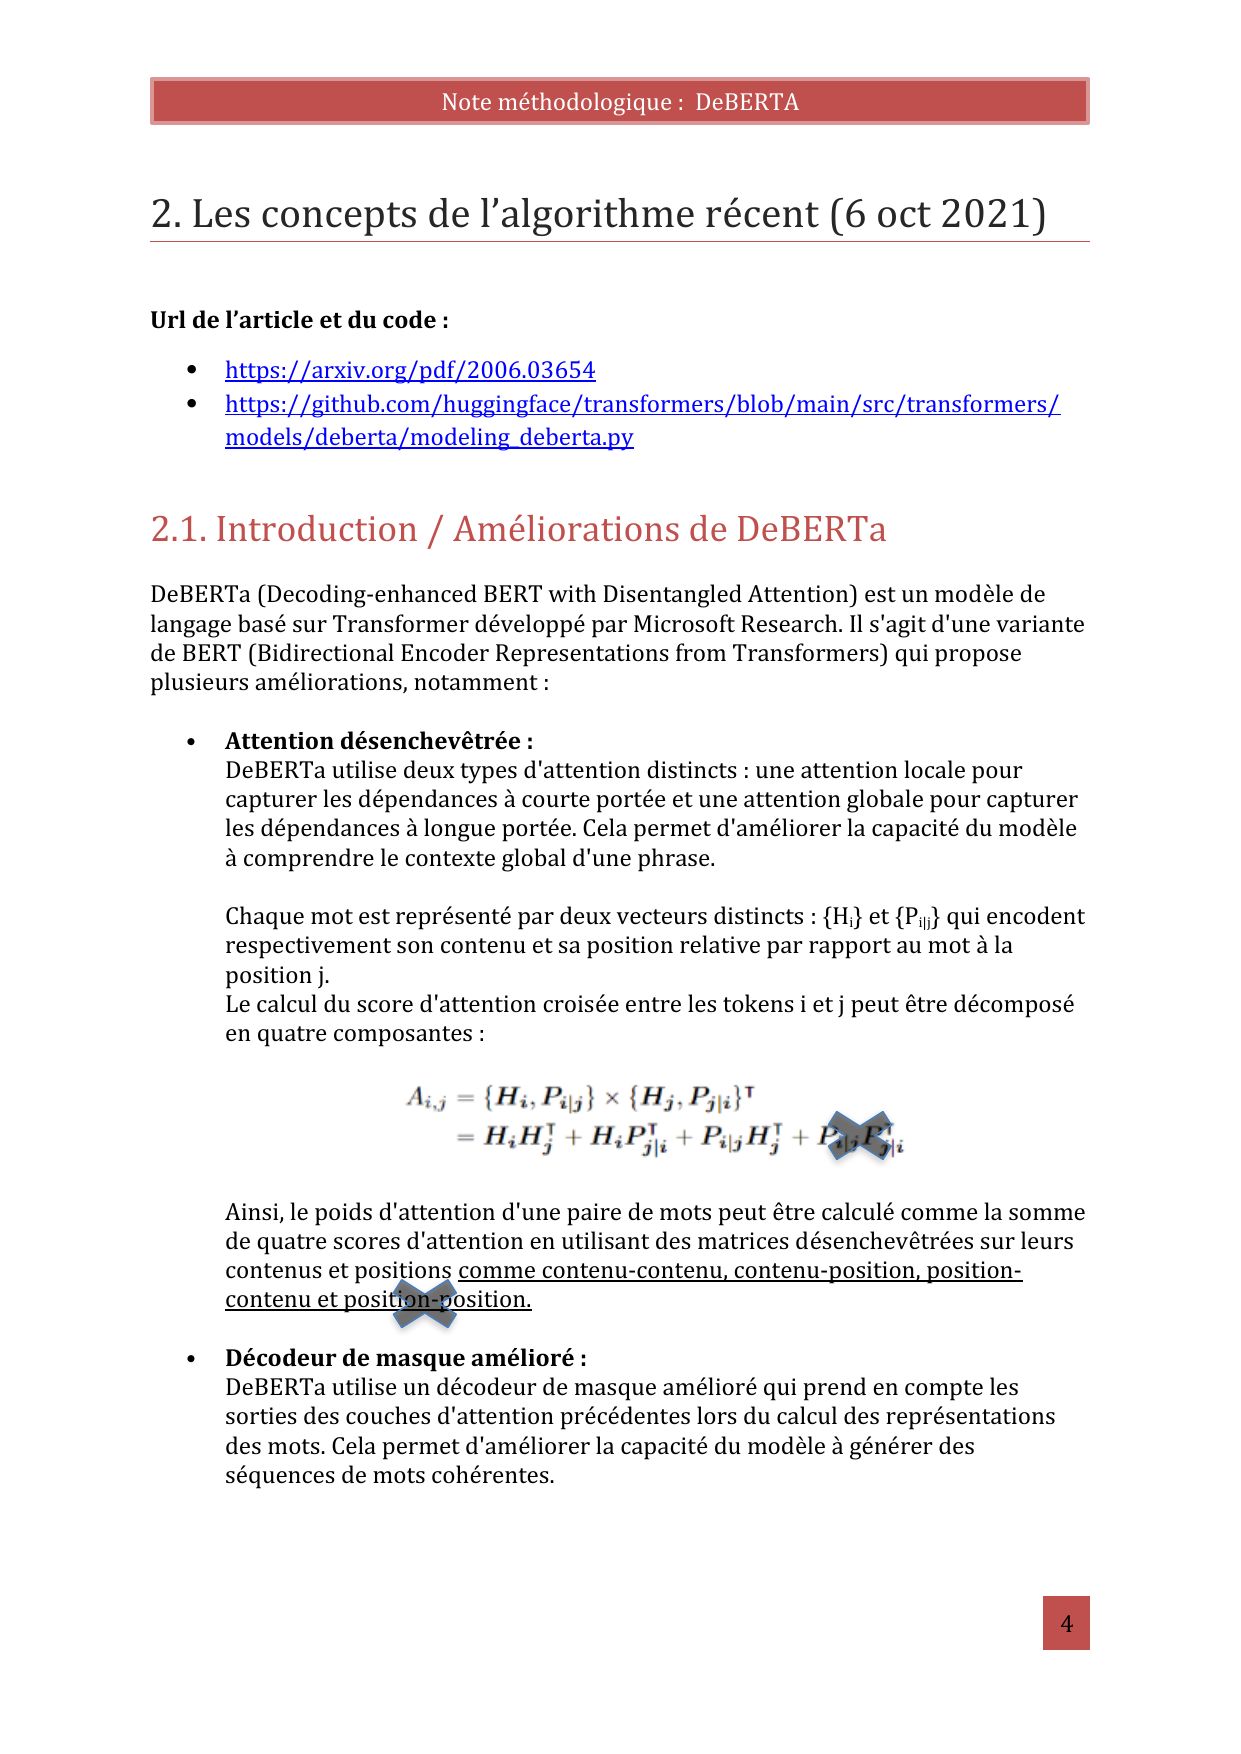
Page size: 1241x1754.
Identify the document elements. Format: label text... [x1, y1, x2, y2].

text Ainsi, le poids d'attention d'une paire de mots peut être calculé comme la somme de quatre scores d'attention en utilisant des matrices désenchevêtrées sur leurs contenus et positions comme contenu-contenu, contenu-position, position-contenu et position-position. [225, 1196, 1090, 1313]
picture [399, 1076, 916, 1167]
subtitle 2. Les concepts de l’algorithme récent (6 oct 2021) [150, 187, 1090, 241]
list https://github.com/huggingface/transformers/blob/main/src/transformers/models/deberta/modeling_deberta.py [187, 388, 1090, 485]
list Attention désenchevêtrée : DeBERTa utilise deux types d'attention distincts : une attention locale pour capturer les dépendances à courte portée et une attention globale pour capturer les dépendances à longue portée. Cela permet d'améliorer la capacité du modèle à comprendre le contexte global d'une phrase. Chaque mot est représenté par deux vecteurs distincts : {Hi} et {Pi|j} qui encodent respectivement son contenu et sa position relative par rapport au mot à la position j. Le calcul du score d'attention croisée entre les tokens i et j peut être décomposé en quatre composantes : [187, 725, 1090, 1047]
text DeBERTa (Decoding-enhanced BERT with Disentangled Attention) est un modèle de langage basé sur Transformer développé par Microsoft Research. Il s'agit d'une variante de BERT (Bidirectional Encoder Representations from Transformers) qui propose plusieurs améliorations, notamment : [150, 579, 1090, 696]
subtitle 2.1. Introduction / Améliorations de DeBERTa [150, 506, 1090, 550]
list https://arxiv.org/pdf/2006.03654 [187, 355, 1090, 384]
list Décodeur de masque amélioré : DeBERTa utilise un décodeur de masque amélioré qui prend en compte les sorties des couches d'attention précédentes lors du calcul des représentations des mots. Cela permet d'améliorer la capacité du modèle à générer des séquences de mots cohérentes. [187, 1342, 1090, 1489]
text Url de l’article et du code : [150, 304, 1090, 334]
